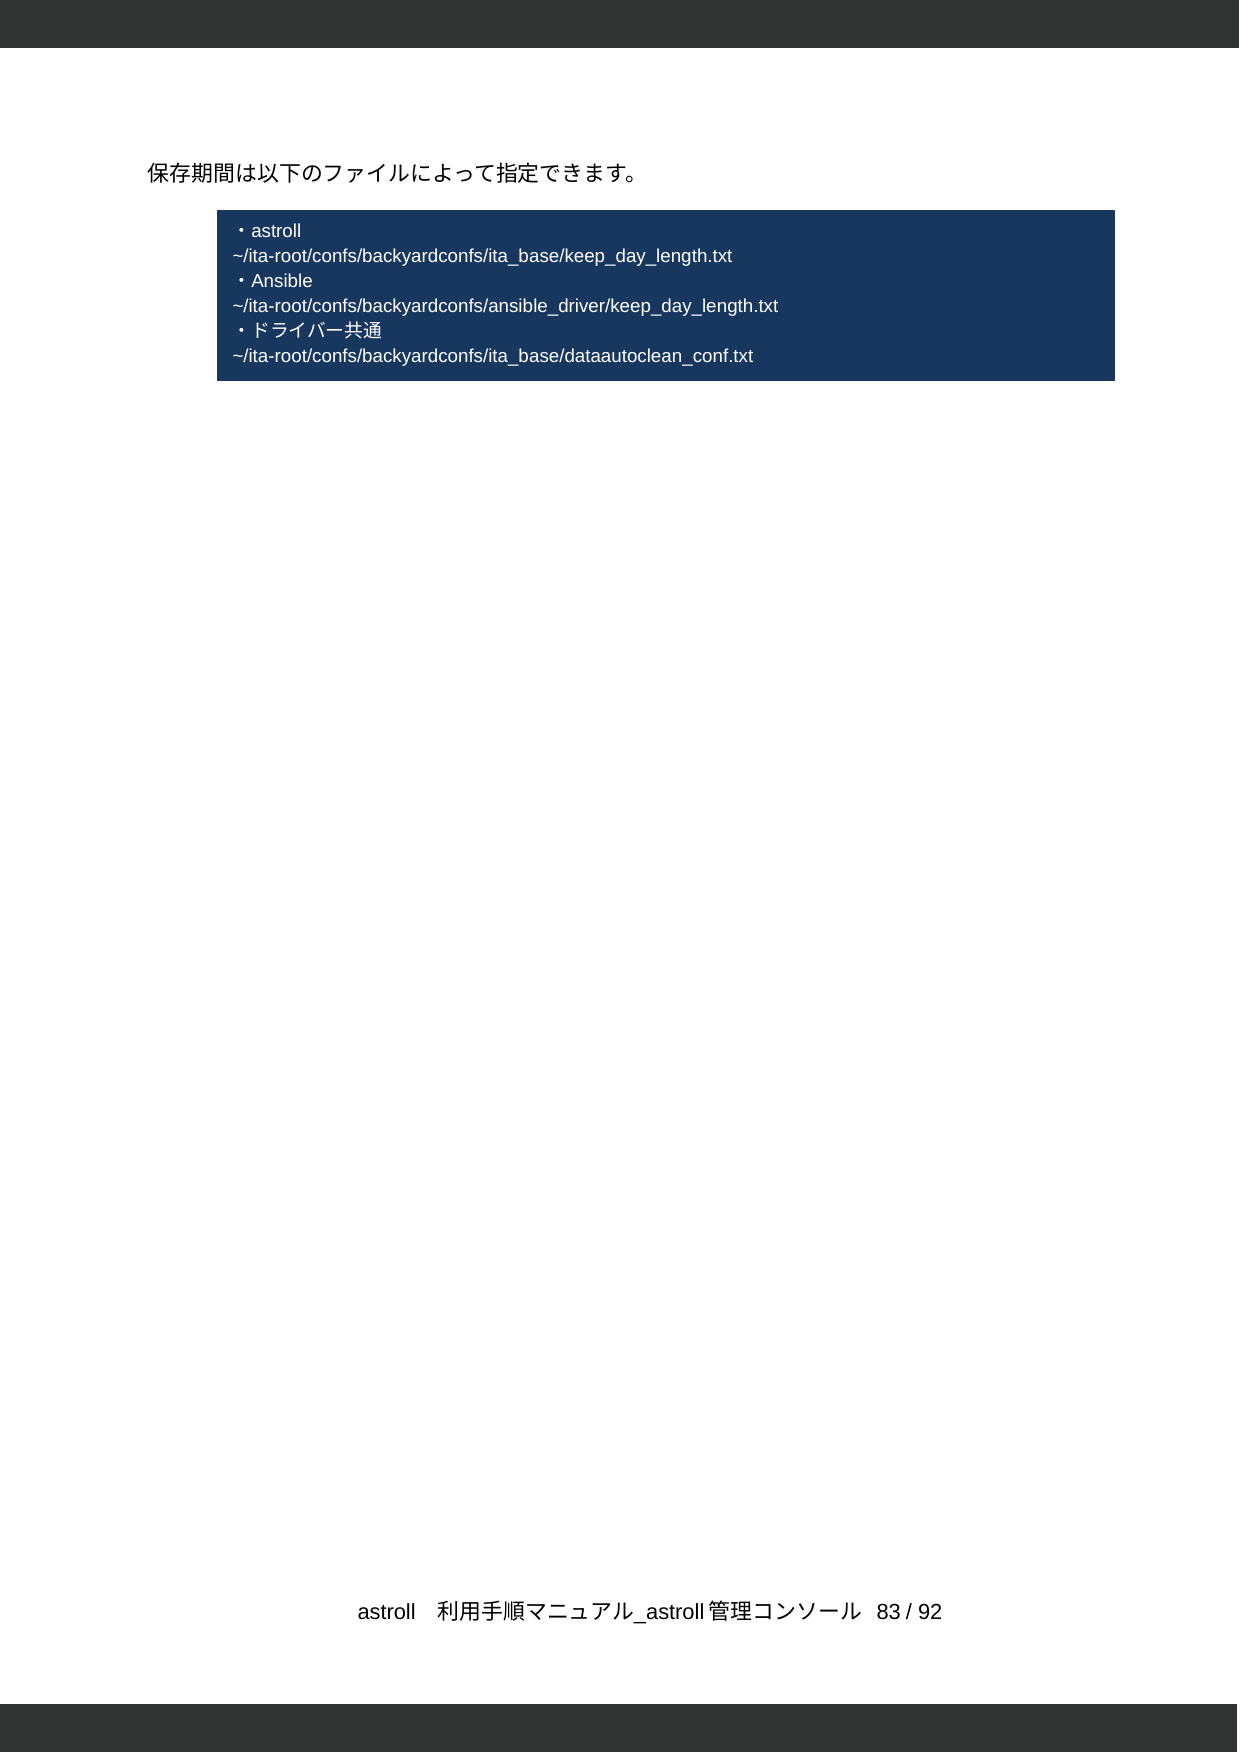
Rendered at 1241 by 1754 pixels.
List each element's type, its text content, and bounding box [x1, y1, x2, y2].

text 保存期間は以下のファイルによって指定できます。 [148, 142, 1152, 201]
picture [0, 1704, 1237, 1752]
picture [0, 0, 1239, 48]
